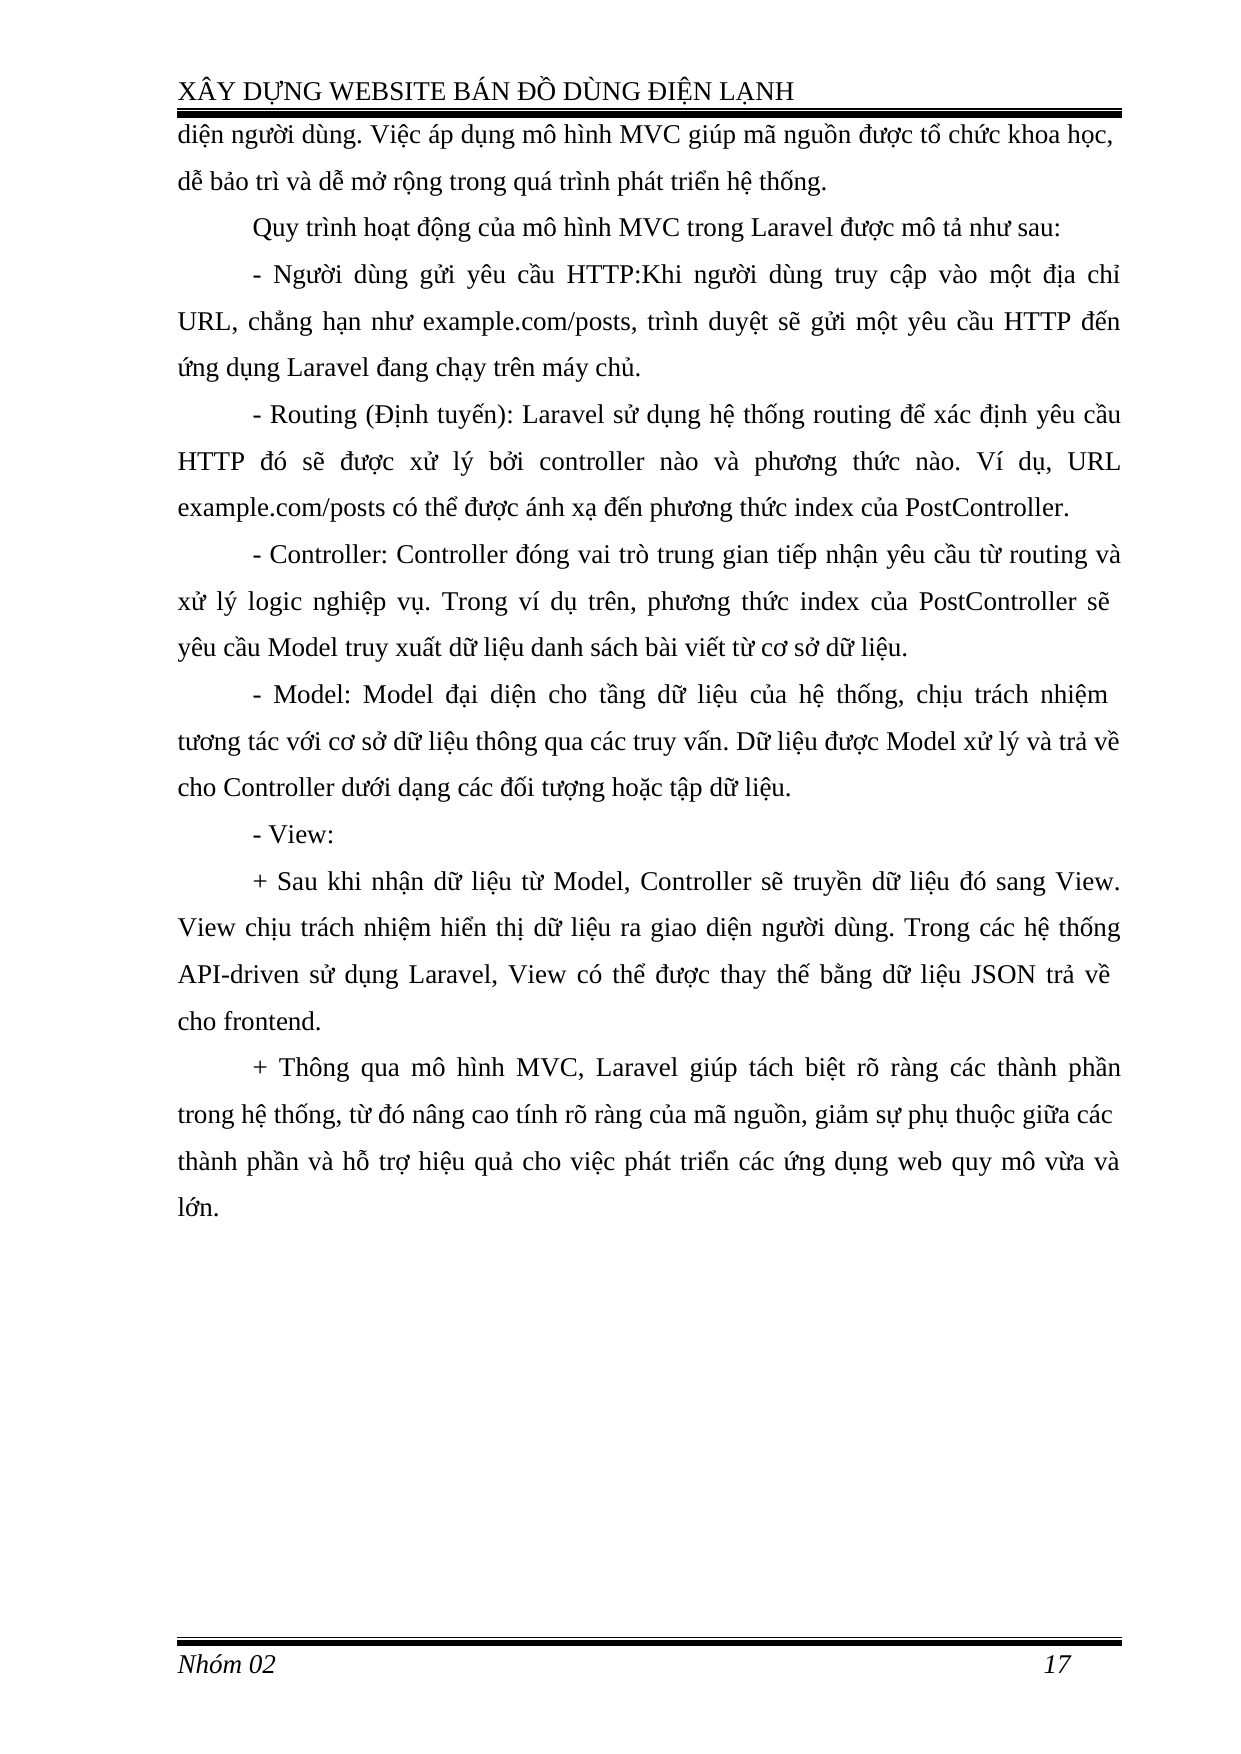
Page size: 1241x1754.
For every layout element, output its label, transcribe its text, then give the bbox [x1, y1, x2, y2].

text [177, 118, 1122, 196]
text - Controller: Controller đóng vai trò trung gian tiếp nhận yêu cầu từ routing và xử lý logic nghiệp vụ. Trong ví dụ trên, phương thức index của PostController sẽ yêu cầu Model truy xuất dữ liệu danh sách bài viết từ cơ sở dữ liệu. [177, 538, 1122, 663]
text - Model: Model đại diện cho tầng dữ liệu của hệ thống, chịu trách nhiệm tương tác với cơ sở dữ liệu thông qua các truy vấn. Dữ liệu được Model xử lý và trả về cho Controller dưới dạng các đối tượng hoặc tập dữ liệu. [177, 678, 1122, 803]
text - Người dùng gửi yêu cầu HTTP:Khi người dùng truy cập vào một địa chỉ URL, chẳng hạn như example.com/posts, trình duyệt sẽ gửi một yêu cầu HTTP đến ứng dụng Laravel đang chạy trên máy chủ. [177, 258, 1122, 383]
text + Thông qua mô hình MVC, Laravel giúp tách biệt rõ ràng các thành phần trong hệ thống, từ đó nâng cao tính rõ ràng của mã nguồn, giảm sự phụ thuộc giữa các thành phần và hỗ trợ hiệu quả cho việc phát triển các ứng dụng web quy mô vừa và lớn. [177, 1051, 1122, 1223]
text - Routing (Định tuyến): Laravel sử dụng hệ thống routing để xác định yêu cầu HTTP đó sẽ được xử lý bởi controller nào và phương thức nào. Ví dụ, URL example.com/posts có thể được ánh xạ đến phương thức index của PostController. [177, 398, 1122, 523]
text Quy trình hoạt động của mô hình MVC trong Laravel được mô tả như sau: [177, 211, 1122, 243]
text - View: [177, 818, 1122, 849]
text + Sau khi nhận dữ liệu từ Model, Controller sẽ truyền dữ liệu đó sang View. View chịu trách nhiệm hiển thị dữ liệu ra giao diện người dùng. Trong các hệ thống API-driven sử dụng Laravel, View có thể được thay thế bằng dữ liệu JSON trả về cho frontend. [177, 865, 1122, 1036]
